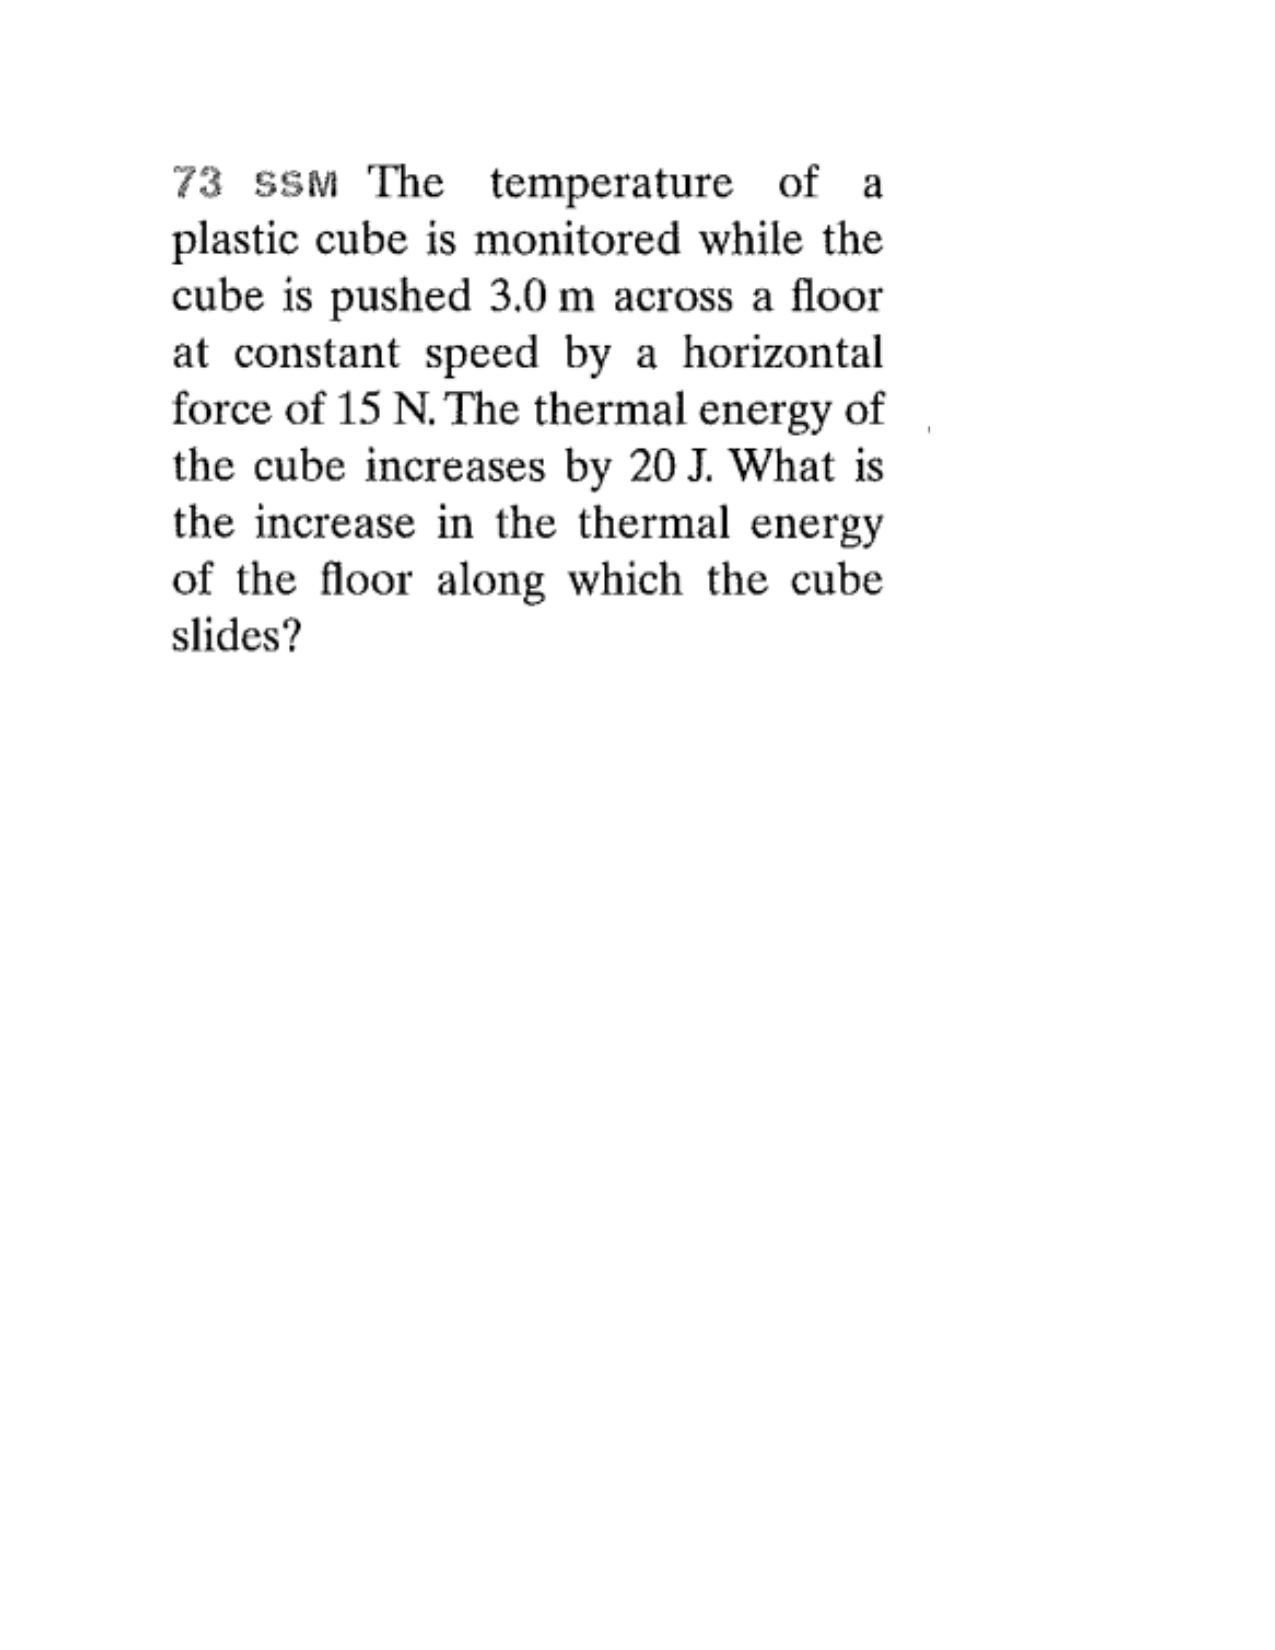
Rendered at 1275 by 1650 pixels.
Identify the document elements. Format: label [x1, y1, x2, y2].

picture [135, 150, 931, 692]
